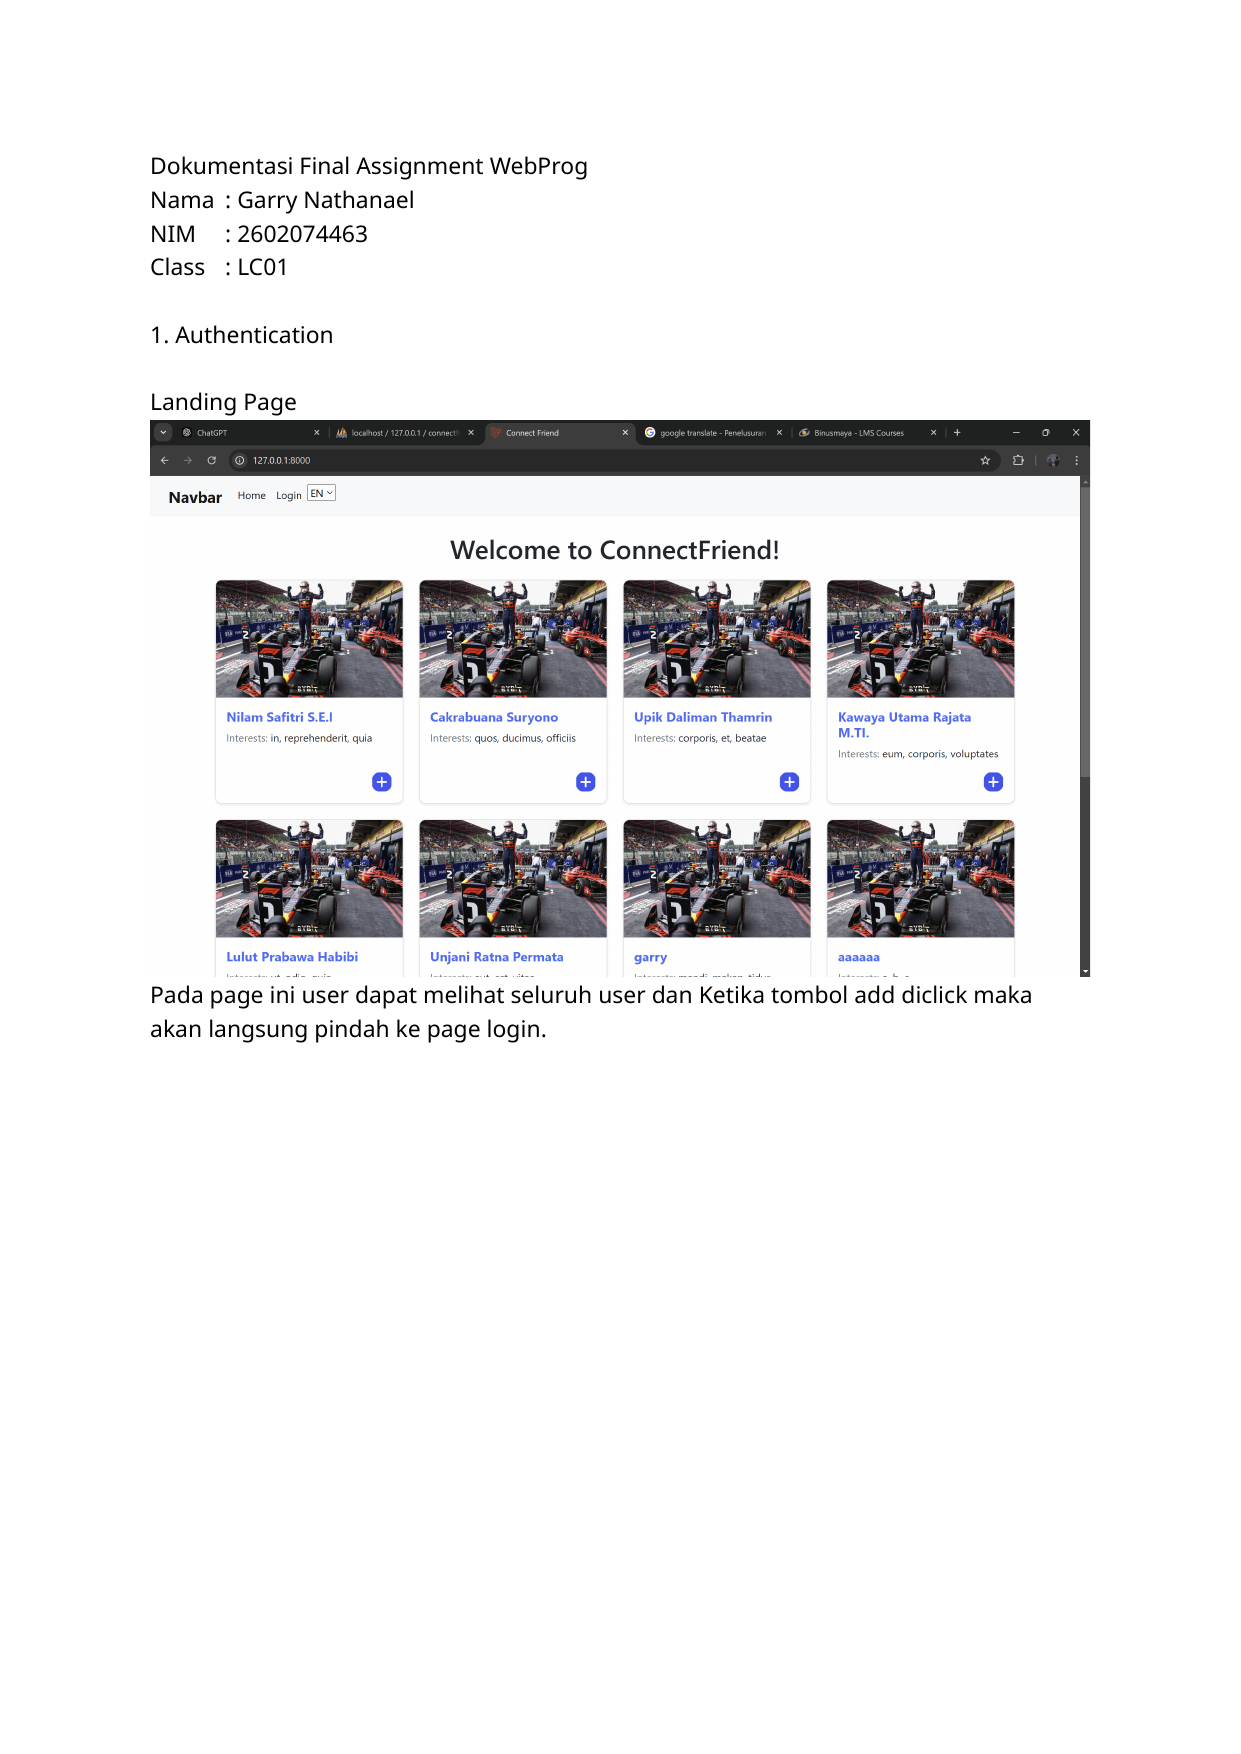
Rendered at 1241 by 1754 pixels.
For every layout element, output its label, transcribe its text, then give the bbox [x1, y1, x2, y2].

text Dokumentasi Final Assignment WebProg Nama : Garry Nathanael NIM : 2602074463 Class : LC01 1. Authentication Landing Page Pada page ini user dapat melihat seluruh user dan Ketika tombol add diclick maka akan langsung pindah ke page login. [150, 150, 1090, 420]
picture [150, 420, 1091, 977]
text Dokumentasi Final Assignment WebProg Nama : Garry Nathanael NIM : 2602074463 Class : LC01 1. Authentication Landing Page Pada page ini user dapat melihat seluruh user dan Ketika tombol add diclick maka akan langsung pindah ke page login. [150, 977, 1090, 1077]
